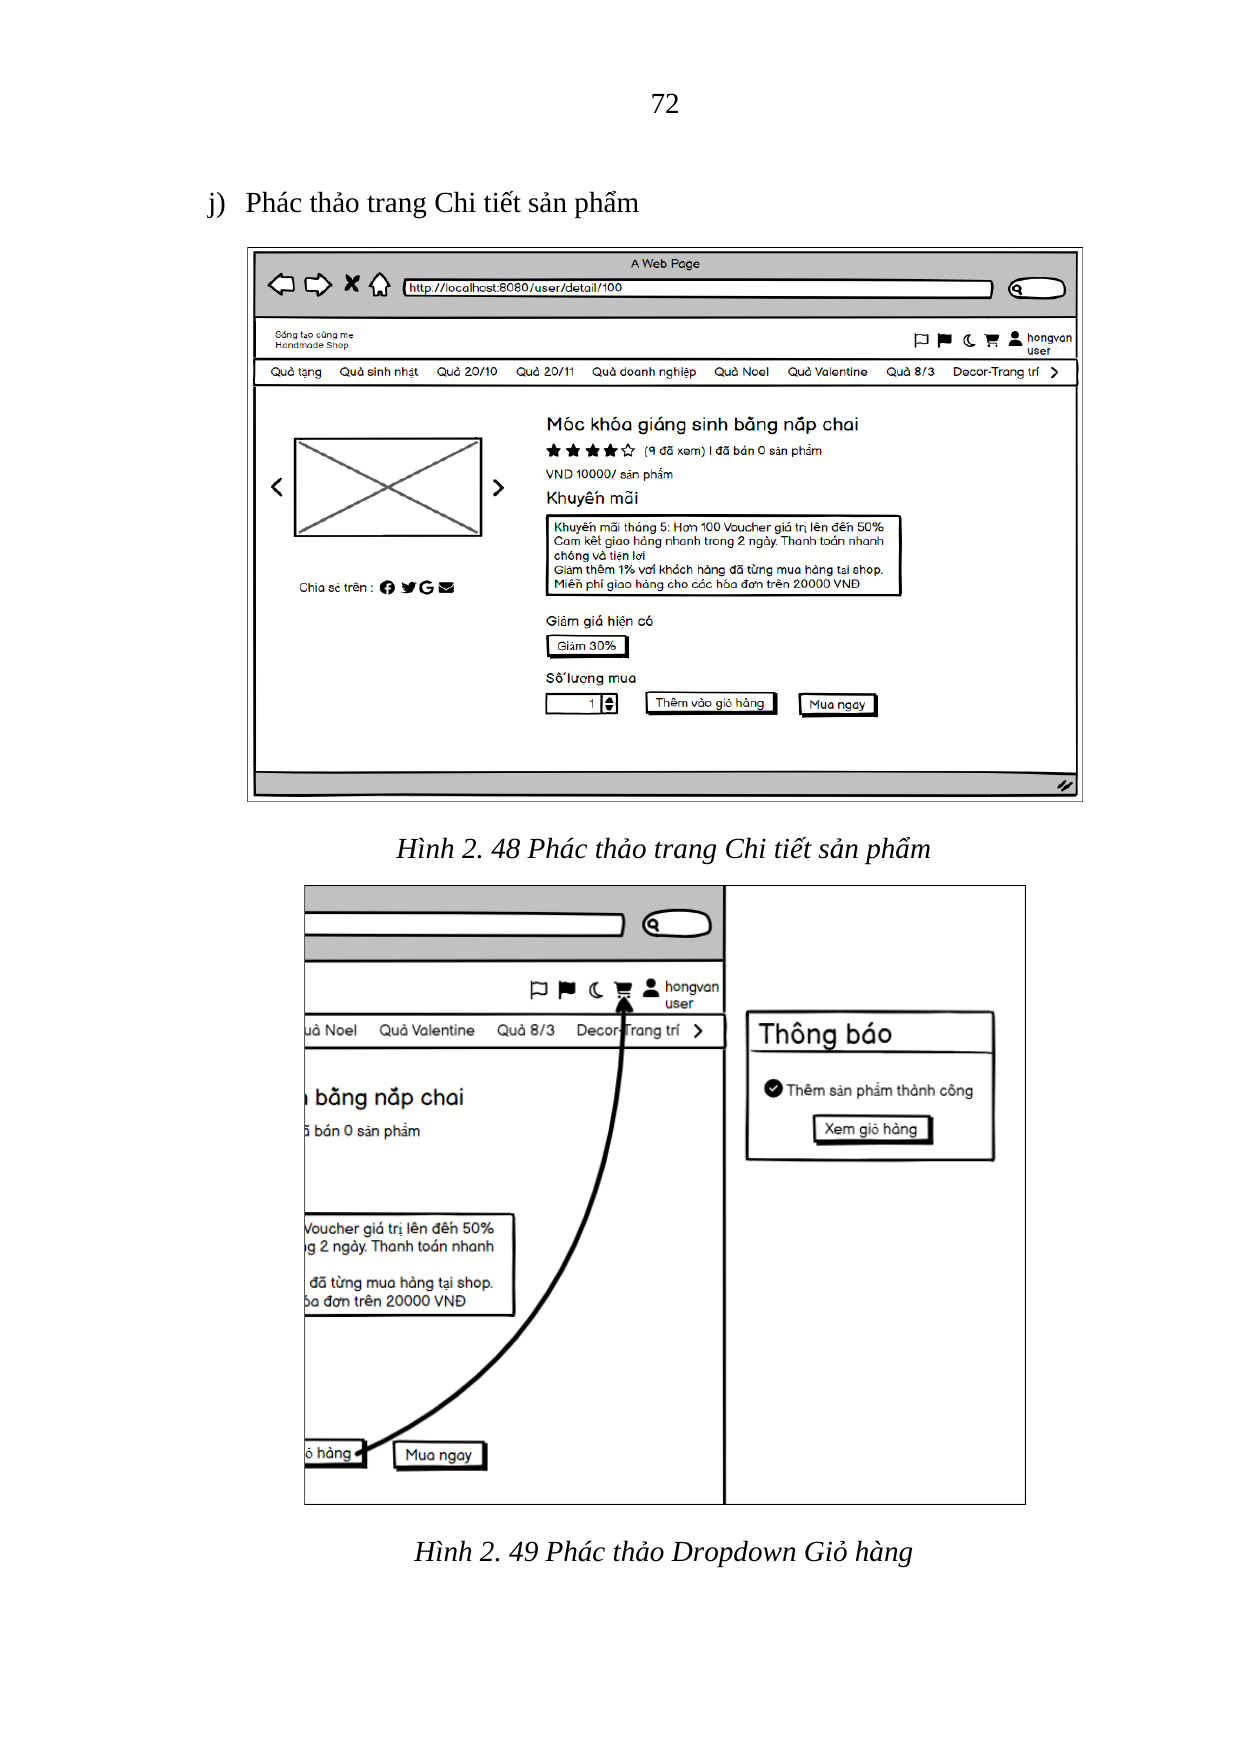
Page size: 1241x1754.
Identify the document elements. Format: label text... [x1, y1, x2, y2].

list Phác thảo trang Chi tiết sản phẩm [208, 185, 1122, 218]
picture [304, 885, 1026, 1505]
text Hình 2. 49 Phác thảo Dropdown Giỏ hàng [207, 1534, 1122, 1567]
text Hình 2. 48 Phác thảo trang Chi tiết sản phẩm [207, 831, 1122, 865]
picture [247, 247, 1083, 802]
